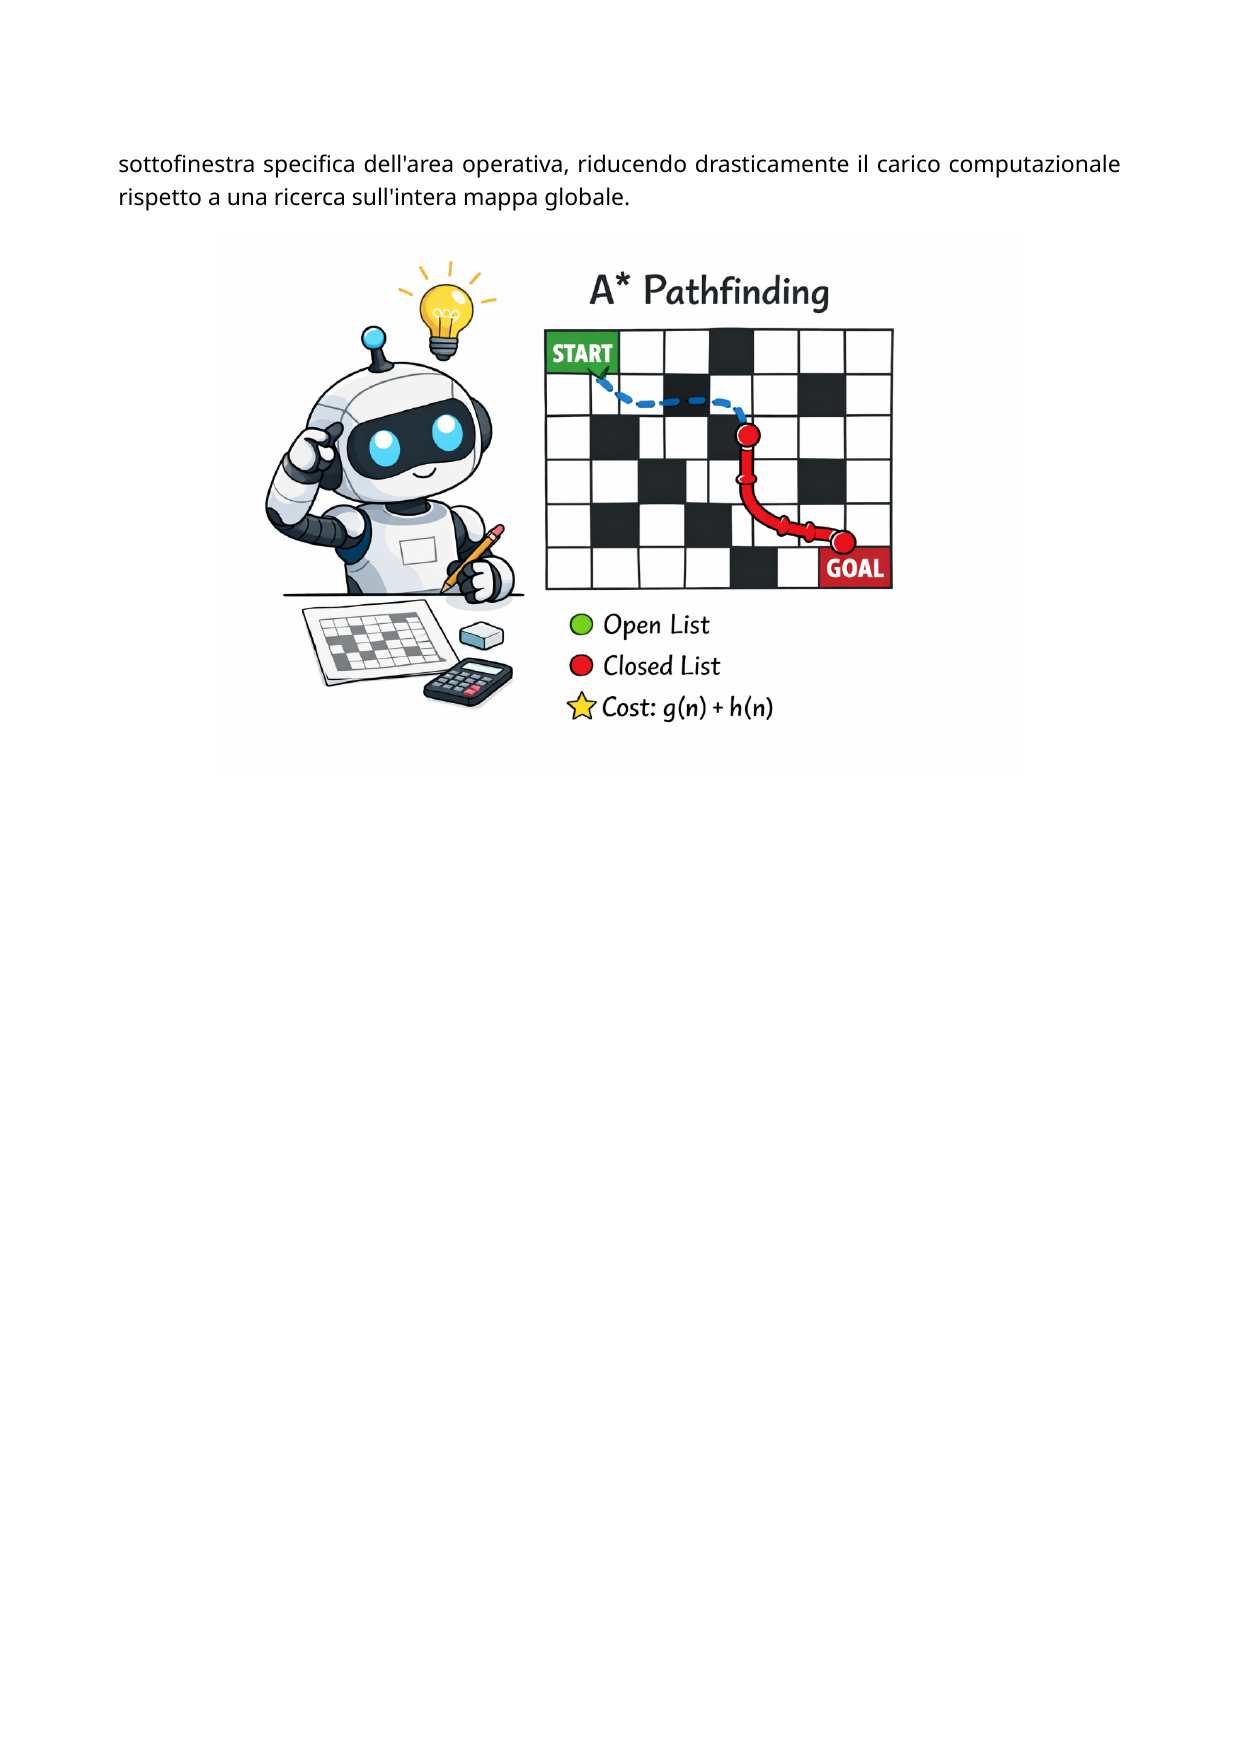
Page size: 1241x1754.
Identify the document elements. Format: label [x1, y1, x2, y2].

text [118, 148, 1122, 213]
picture [212, 231, 1028, 775]
